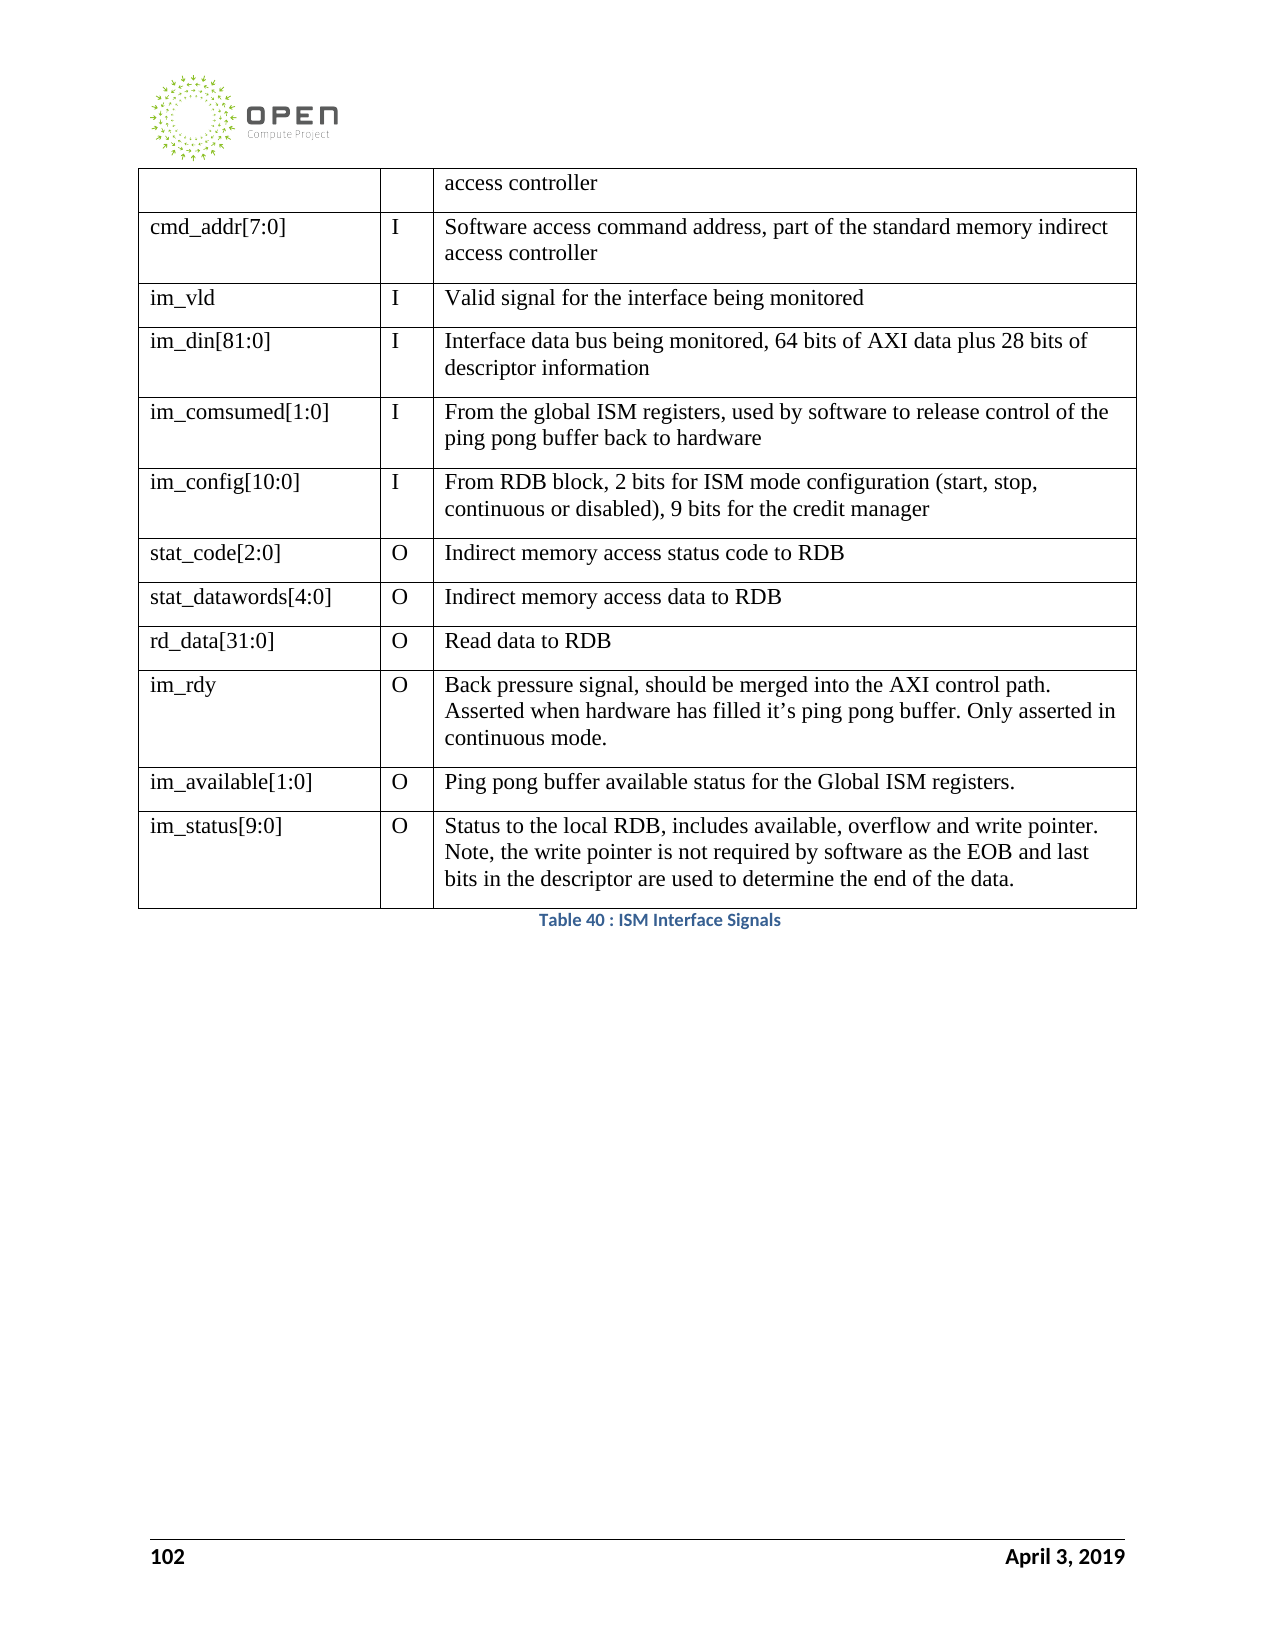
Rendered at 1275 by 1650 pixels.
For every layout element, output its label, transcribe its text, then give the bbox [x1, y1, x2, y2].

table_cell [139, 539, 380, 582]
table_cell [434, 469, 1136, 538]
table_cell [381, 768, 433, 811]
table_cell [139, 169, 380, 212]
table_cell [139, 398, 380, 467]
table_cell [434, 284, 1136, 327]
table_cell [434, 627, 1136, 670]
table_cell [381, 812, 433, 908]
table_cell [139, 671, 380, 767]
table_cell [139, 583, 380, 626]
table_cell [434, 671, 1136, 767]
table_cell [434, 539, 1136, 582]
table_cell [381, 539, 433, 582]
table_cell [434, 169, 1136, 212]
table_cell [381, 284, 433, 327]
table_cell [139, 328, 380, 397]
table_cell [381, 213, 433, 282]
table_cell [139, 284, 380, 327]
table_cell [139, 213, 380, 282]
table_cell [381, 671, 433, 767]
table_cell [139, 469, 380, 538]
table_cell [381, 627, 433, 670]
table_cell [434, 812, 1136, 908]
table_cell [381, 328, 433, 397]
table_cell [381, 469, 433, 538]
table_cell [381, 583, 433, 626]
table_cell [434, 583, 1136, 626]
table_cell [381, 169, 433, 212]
picture [150, 75, 338, 168]
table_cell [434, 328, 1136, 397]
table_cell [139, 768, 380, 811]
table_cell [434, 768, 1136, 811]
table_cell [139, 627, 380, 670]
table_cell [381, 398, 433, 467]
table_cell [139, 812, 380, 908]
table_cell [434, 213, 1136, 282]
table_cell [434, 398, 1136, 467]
